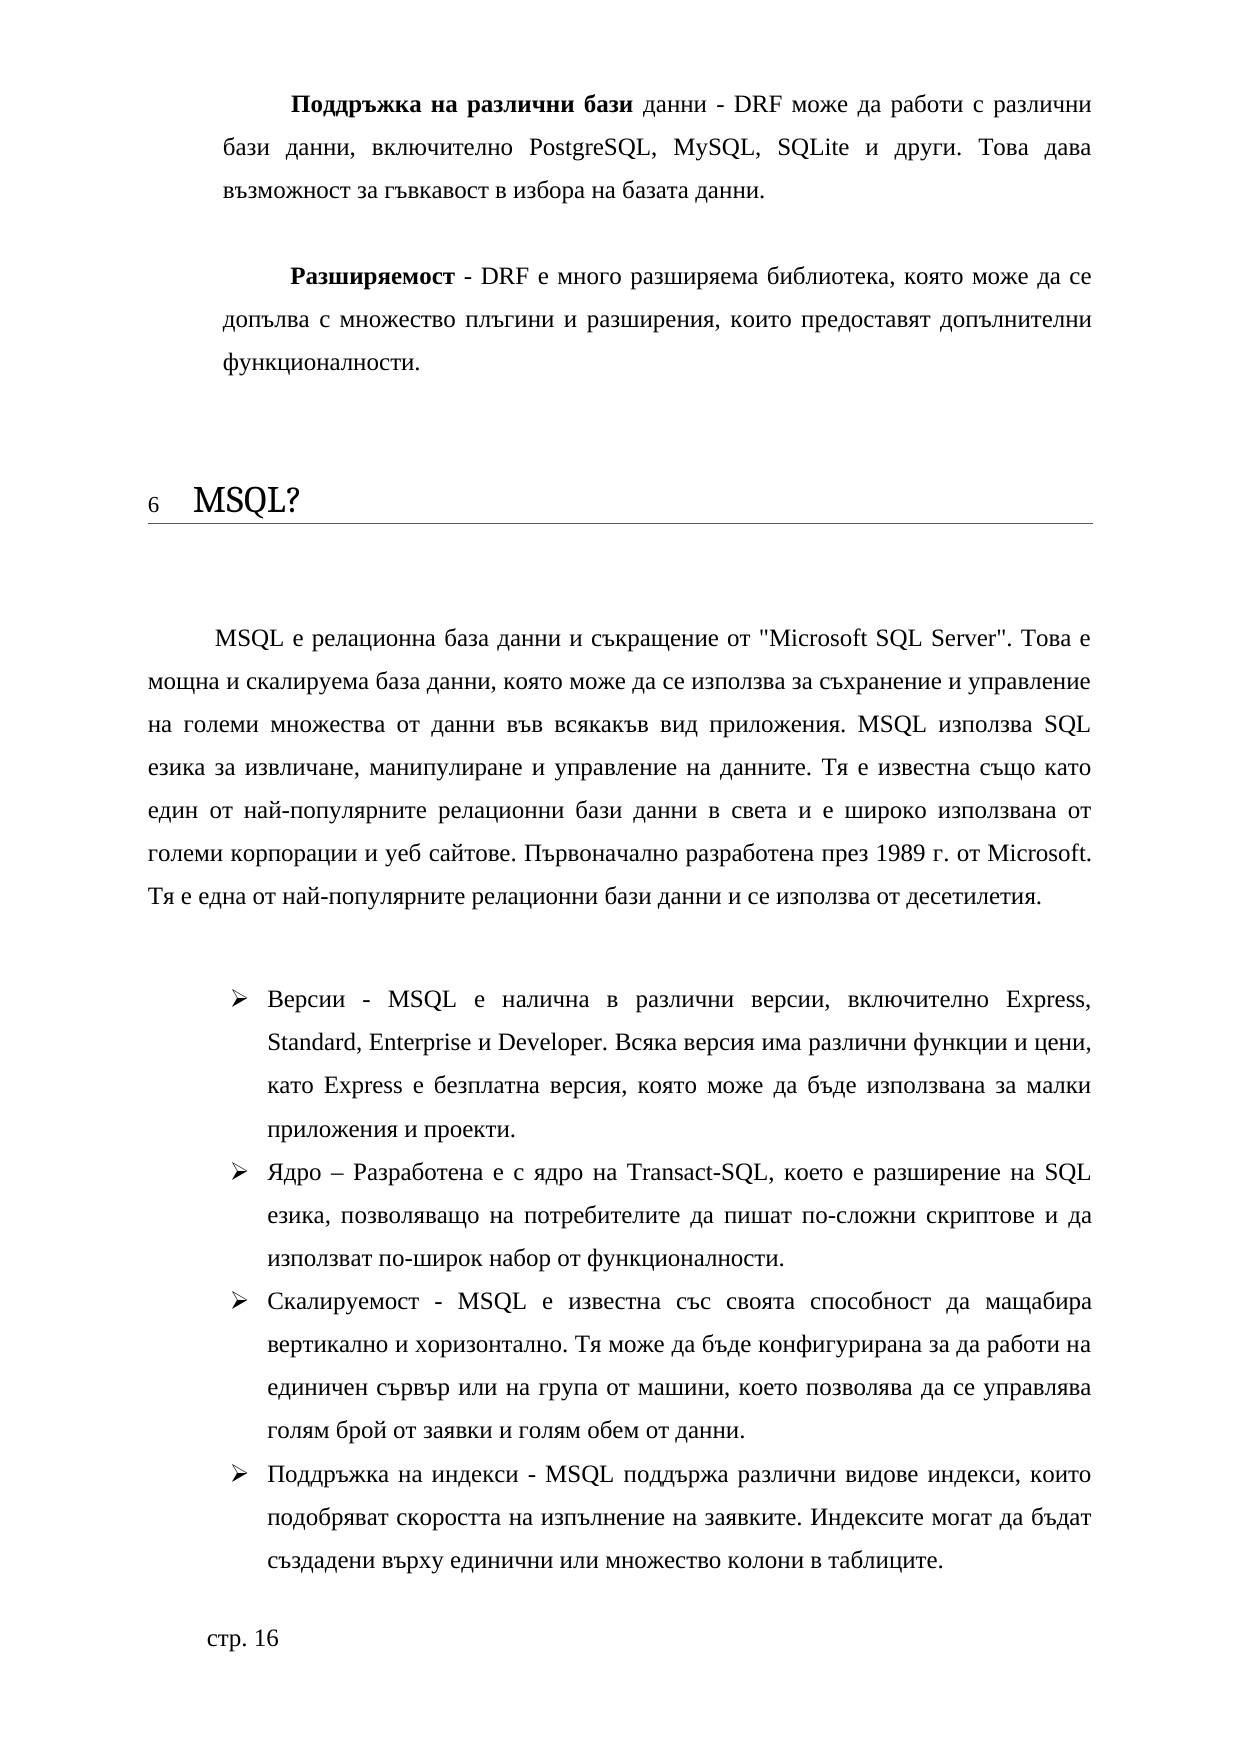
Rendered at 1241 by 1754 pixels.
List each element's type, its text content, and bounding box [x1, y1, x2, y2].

list Ядро – Разработена е с ядро на Transact-SQL, което е разширение на SQL езика, позволяващо на потребителите да пишат по-сложни скриптове и да използват по-широк набор от функционалности. [229, 1502, 1093, 1617]
list Поддръжка на различни бази данни - DRF може да работи с различни бази данни, включително PostgreSQL, MySQL, SQLite и други. Това дава възможност за гъвкавост в избора на базата данни. [223, 434, 1093, 549]
subtitle MSQL? [148, 823, 1093, 868]
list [223, 89, 1093, 204]
list Разширяемост - DRF е много разширяема библиотека, която може да се допълва с множество плъгини и разширения, които предоставят допълнителни функционалности. [223, 606, 1093, 721]
list Поддръжка на многонишковост - DRF поддържа многонишковост, което позволява да се обработват множество заявки едновременно. Това води до подобрена производителност и по-добро управление на заявките. [223, 261, 1093, 376]
list Версии - MSQL е налична в различни версии, включително Express, Standard, Enterprise и Developer. Всяка версия има различни функции и цени, като Express е безплатна версия, която може да бъде използвана за малки приложения и проекти. [229, 1329, 1093, 1487]
text MSQL е релационна база данни и съкращение от "Microsoft SQL Server". Това е мощна и скалируема база данни, която може да се използва за съхранение и управление на големи множества от данни във всякакъв вид приложения. MSQL използва SQL езика за извличане, манипулиране и управление на данните. Тя е известна също като един от най-популярните релационни бази данни в света и е широко използвана от големи корпорации и уеб сайтове. Първоначално разработена през 1989 г. от Microsoft. Тя е една от най-популярните релационни бази данни и се използва от десетилетия. [148, 968, 1093, 1255]
